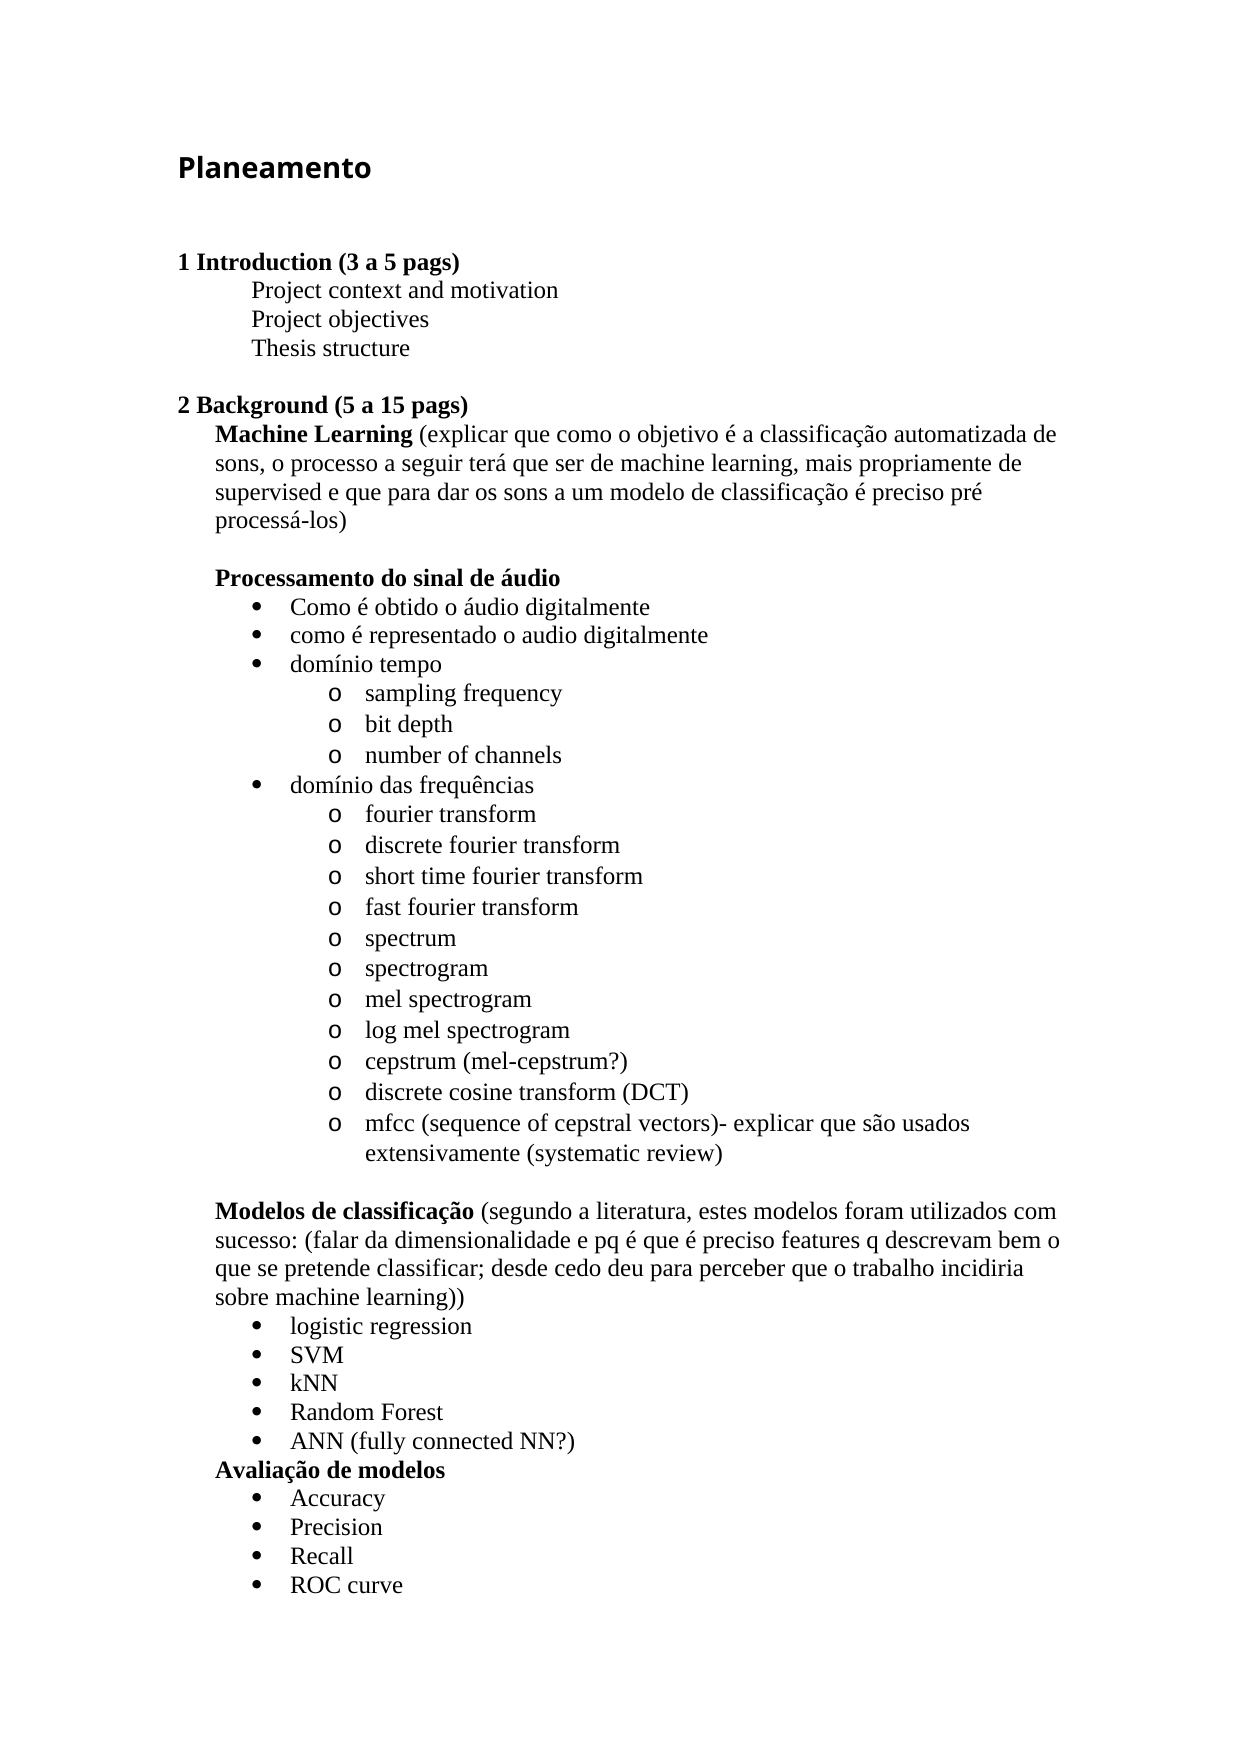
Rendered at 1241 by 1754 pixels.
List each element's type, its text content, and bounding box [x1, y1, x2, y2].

list domínio tempo [252, 649, 1063, 678]
list short time fourier transform [327, 861, 1063, 892]
list spectrogram [327, 953, 1063, 984]
list mfcc (sequence of cepstral vectors)- explicar que são usados extensivamente (systematic review) [327, 1108, 1063, 1167]
list discrete cosine transform (DCT) [327, 1077, 1063, 1108]
list log mel spectrogram [327, 1015, 1063, 1046]
list number of channels [327, 740, 1063, 771]
list Random Forest [252, 1397, 1063, 1426]
list como é representado o audio digitalmente [252, 621, 1063, 649]
text 2 Background (5 a 15 pags) [177, 391, 1063, 419]
text Machine Learning (explicar que como o objetivo é a classificação automatizada de sons, o processo a seguir terá que ser de machine learning, mais propriamente de supervised e que para dar os sons a um modelo de classificação é preciso pré processá-los) [215, 419, 1063, 534]
list fourier transform [327, 799, 1063, 830]
list ANN (fully connected NN?) [252, 1426, 1063, 1455]
text Processamento do sinal de áudio [215, 563, 1063, 592]
list discrete fourier transform [327, 830, 1063, 861]
list mel spectrogram [327, 984, 1063, 1015]
list logistic regression [252, 1311, 1063, 1340]
list Accuracy [252, 1483, 1063, 1512]
subtitle Planeamento [177, 148, 1063, 187]
text Avaliação de modelos [215, 1455, 1063, 1483]
list kNN [252, 1368, 1063, 1397]
list SVM [252, 1340, 1063, 1368]
list fast fourier transform [327, 892, 1063, 923]
text Project context and motivation [251, 276, 1063, 304]
list cepstrum (mel-cepstrum?) [327, 1046, 1063, 1077]
list Como é obtido o áudio digitalmente [252, 592, 1063, 621]
text 1 Introduction (3 a 5 pags) [177, 247, 1063, 276]
list domínio das frequências [252, 771, 1063, 799]
text Modelos de classificação (segundo a literatura, estes modelos foram utilizados com sucesso: (falar da dimensionalidade e pq é que é preciso features q descrevam bem o que se pretende classificar; desde cedo deu para perceber que o trabalho incidiria sobre machine learning)) [215, 1196, 1063, 1311]
text Thesis structure [251, 333, 1063, 362]
list bit depth [327, 709, 1063, 740]
list Recall [252, 1541, 1063, 1570]
list Precision [252, 1512, 1063, 1541]
list ROC curve [252, 1570, 1063, 1598]
list sampling frequency [327, 678, 1063, 709]
text Project objectives [251, 304, 1063, 333]
list spectrum [327, 923, 1063, 953]
